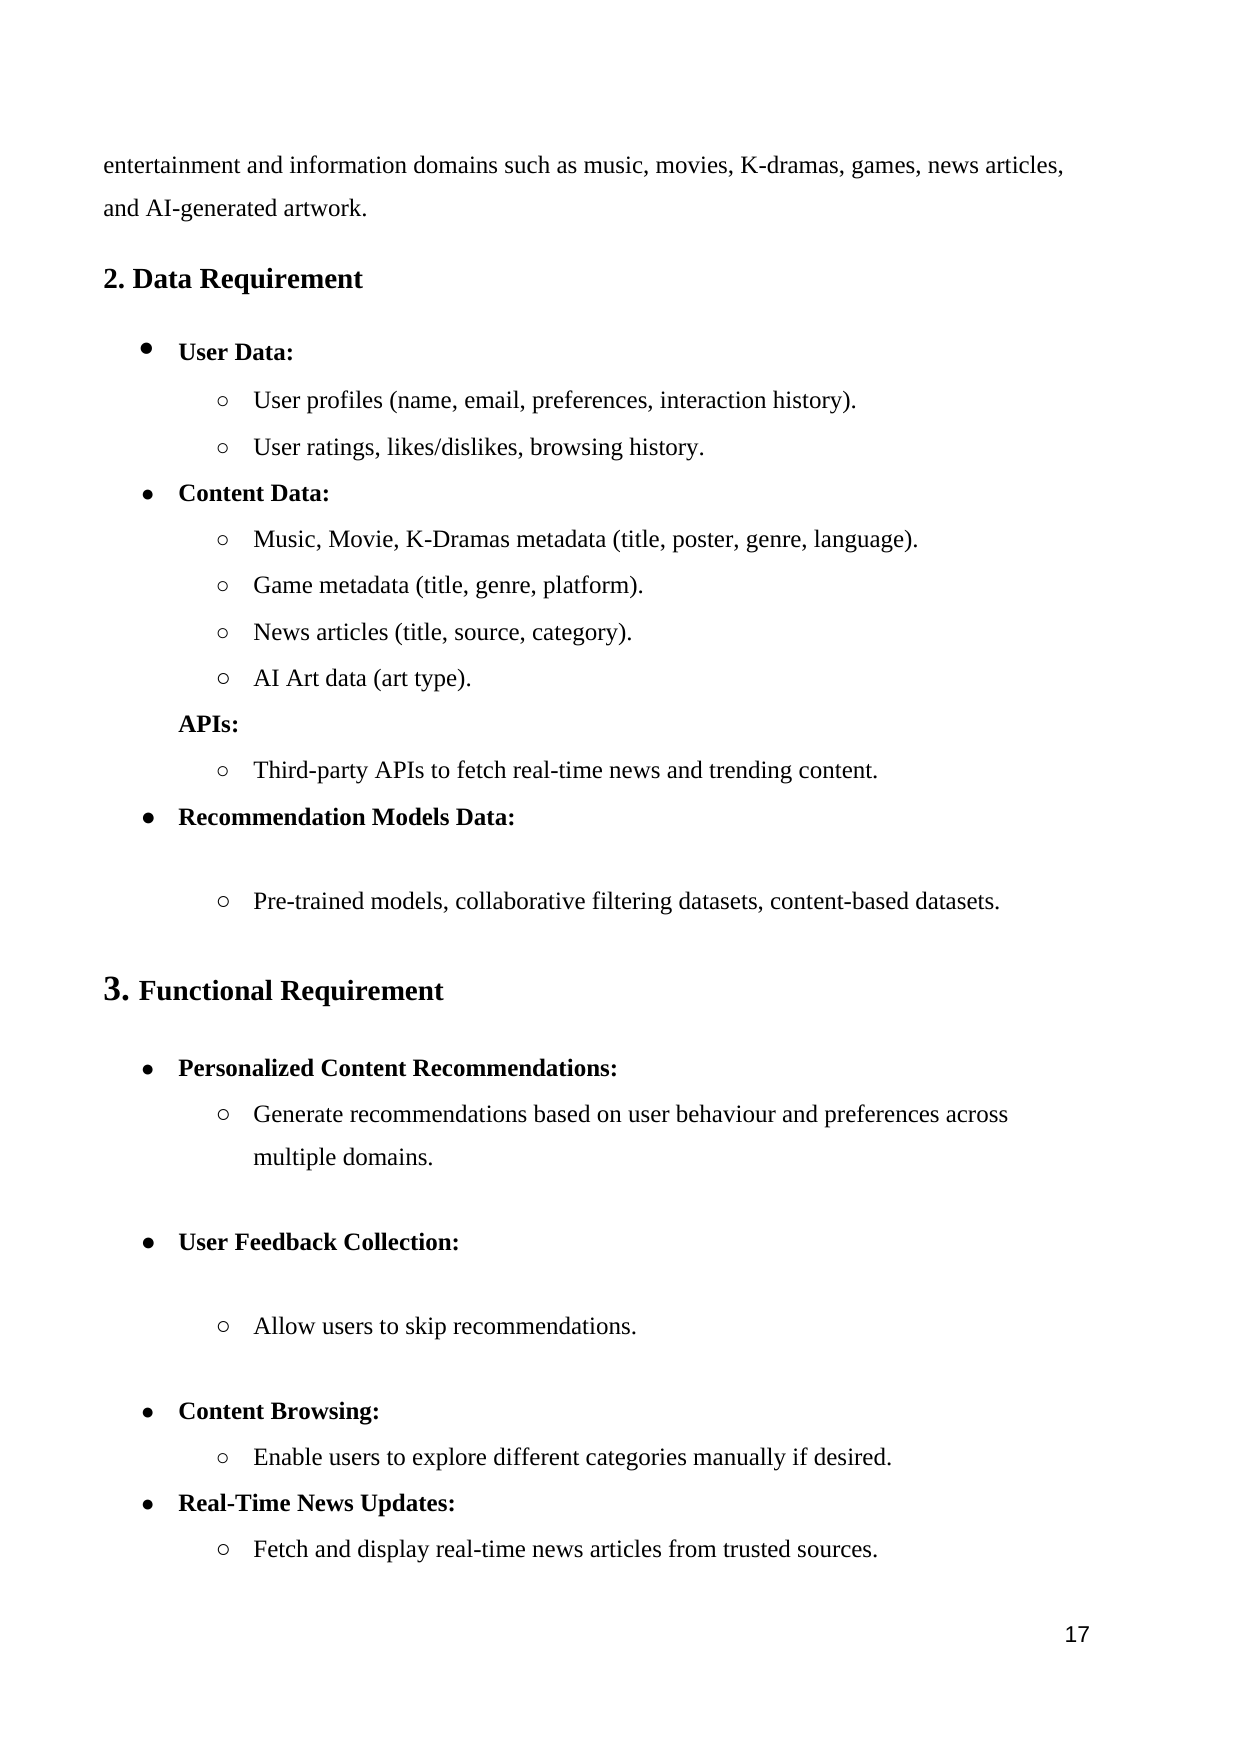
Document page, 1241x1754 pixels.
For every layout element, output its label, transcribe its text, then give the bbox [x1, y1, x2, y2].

list Recommendation Models Data: [141, 802, 1090, 870]
list Allow users to skip recommendations. [216, 1311, 1090, 1379]
list User profiles (name, email, preferences, interaction history). [216, 385, 1090, 414]
list Third-party APIs to fetch real-time news and trending content. [216, 755, 1090, 784]
list User Feedback Collection: [141, 1227, 1090, 1295]
list Generate recommendations based on user behaviour and preferences across multiple domains. [216, 1099, 1090, 1211]
list User ratings, likes/dislikes, browsing history. [216, 432, 1090, 460]
list Content Data: [141, 478, 1090, 507]
subtitle 2. Data Requirement [103, 261, 1090, 295]
list Real-Time News Updates: [141, 1488, 1090, 1517]
subtitle 3. Functional Requirement [103, 967, 1090, 1008]
list Content Browsing: [141, 1396, 1090, 1424]
list AI Art data (art type). [216, 663, 1090, 692]
list Music, Movie, K-Dramas metadata (title, poster, genre, language). [216, 524, 1090, 553]
list Enable users to explore different categories manually if desired. [216, 1442, 1090, 1471]
list Personalized Content Recommendations: [141, 1053, 1090, 1082]
list Fetch and display real-time news articles from trusted sources. [216, 1534, 1090, 1603]
text APIs: [178, 709, 1090, 738]
list Game metadata (title, genre, platform). [216, 570, 1090, 599]
subtitle User Data: [141, 337, 1090, 367]
list News articles (title, source, category). [216, 617, 1090, 645]
list Pre-trained models, collaborative filtering datasets, content-based datasets. [216, 886, 1090, 915]
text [103, 150, 1090, 222]
